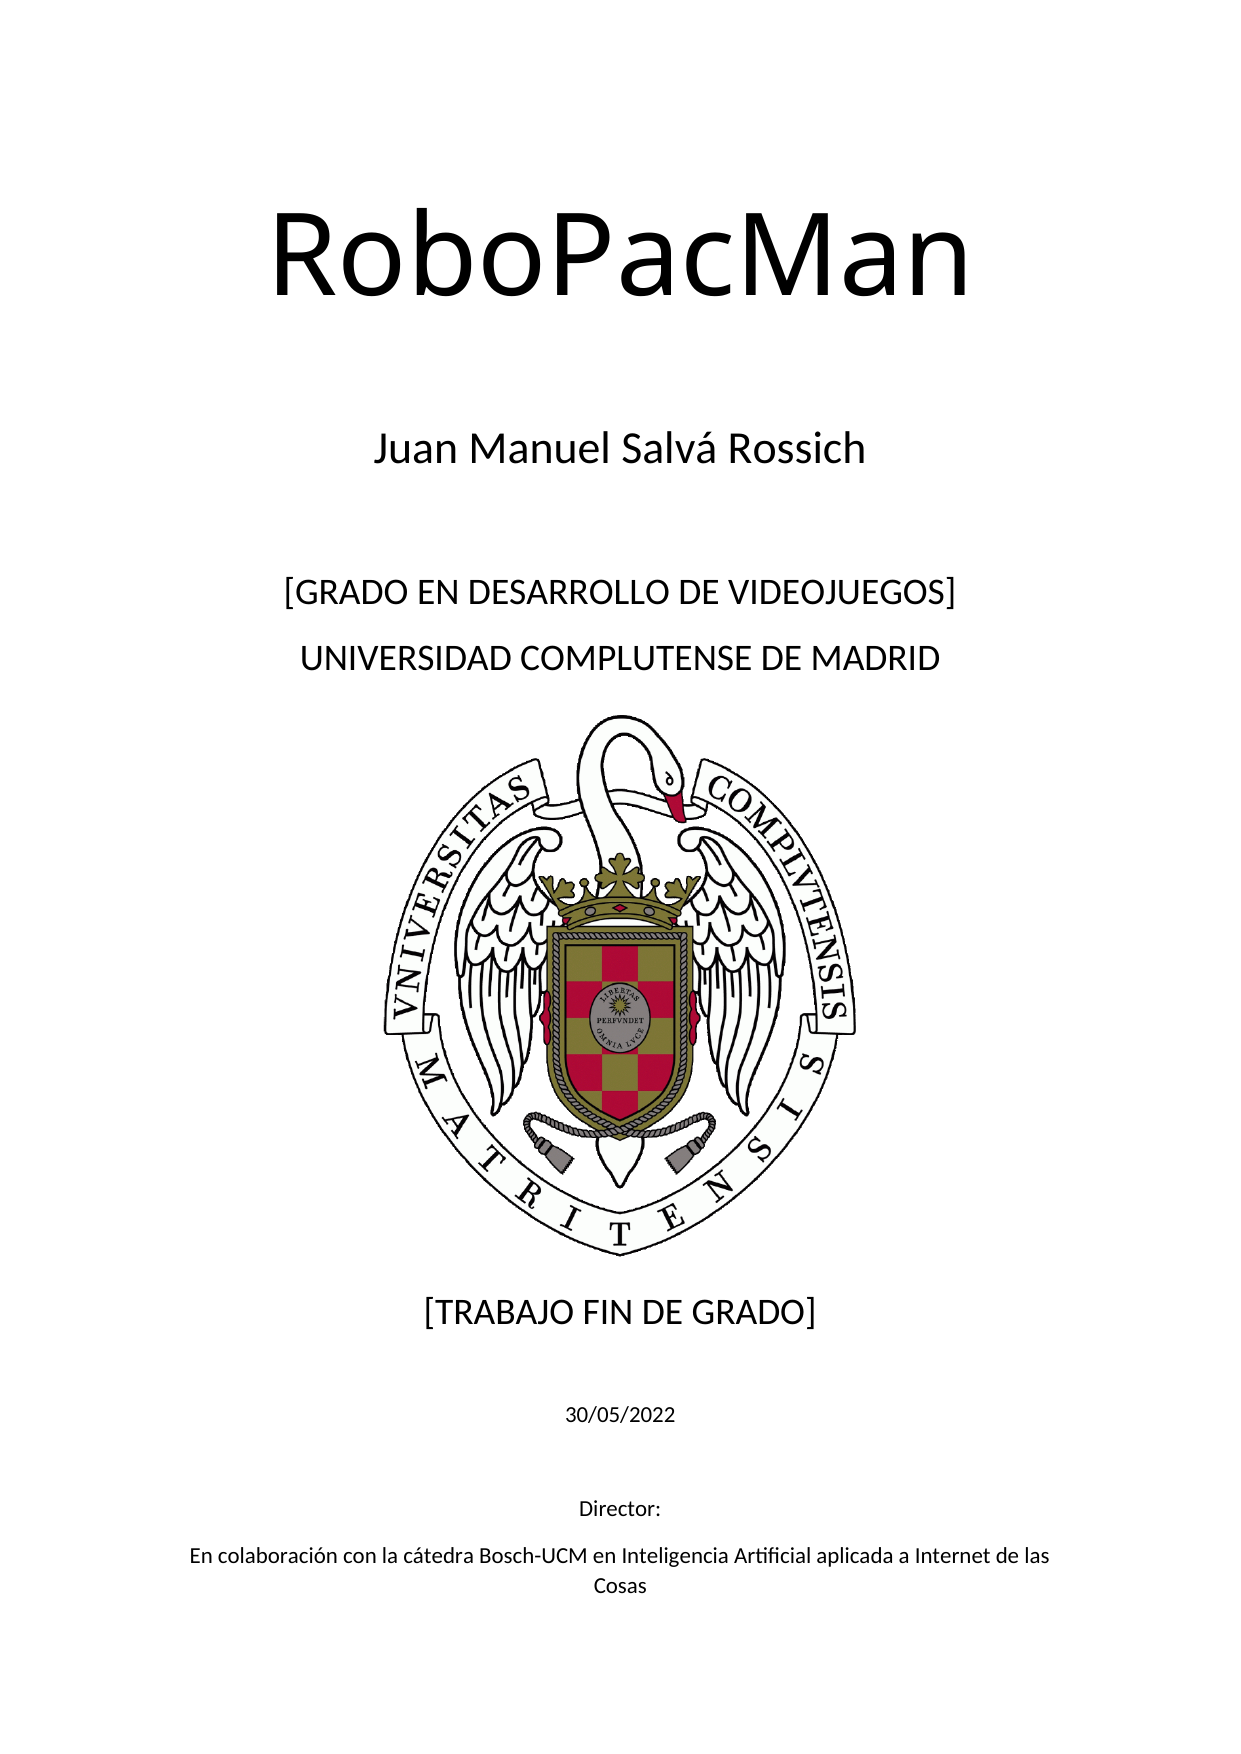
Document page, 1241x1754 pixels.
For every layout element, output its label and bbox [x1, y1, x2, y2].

picture [368, 700, 872, 1269]
